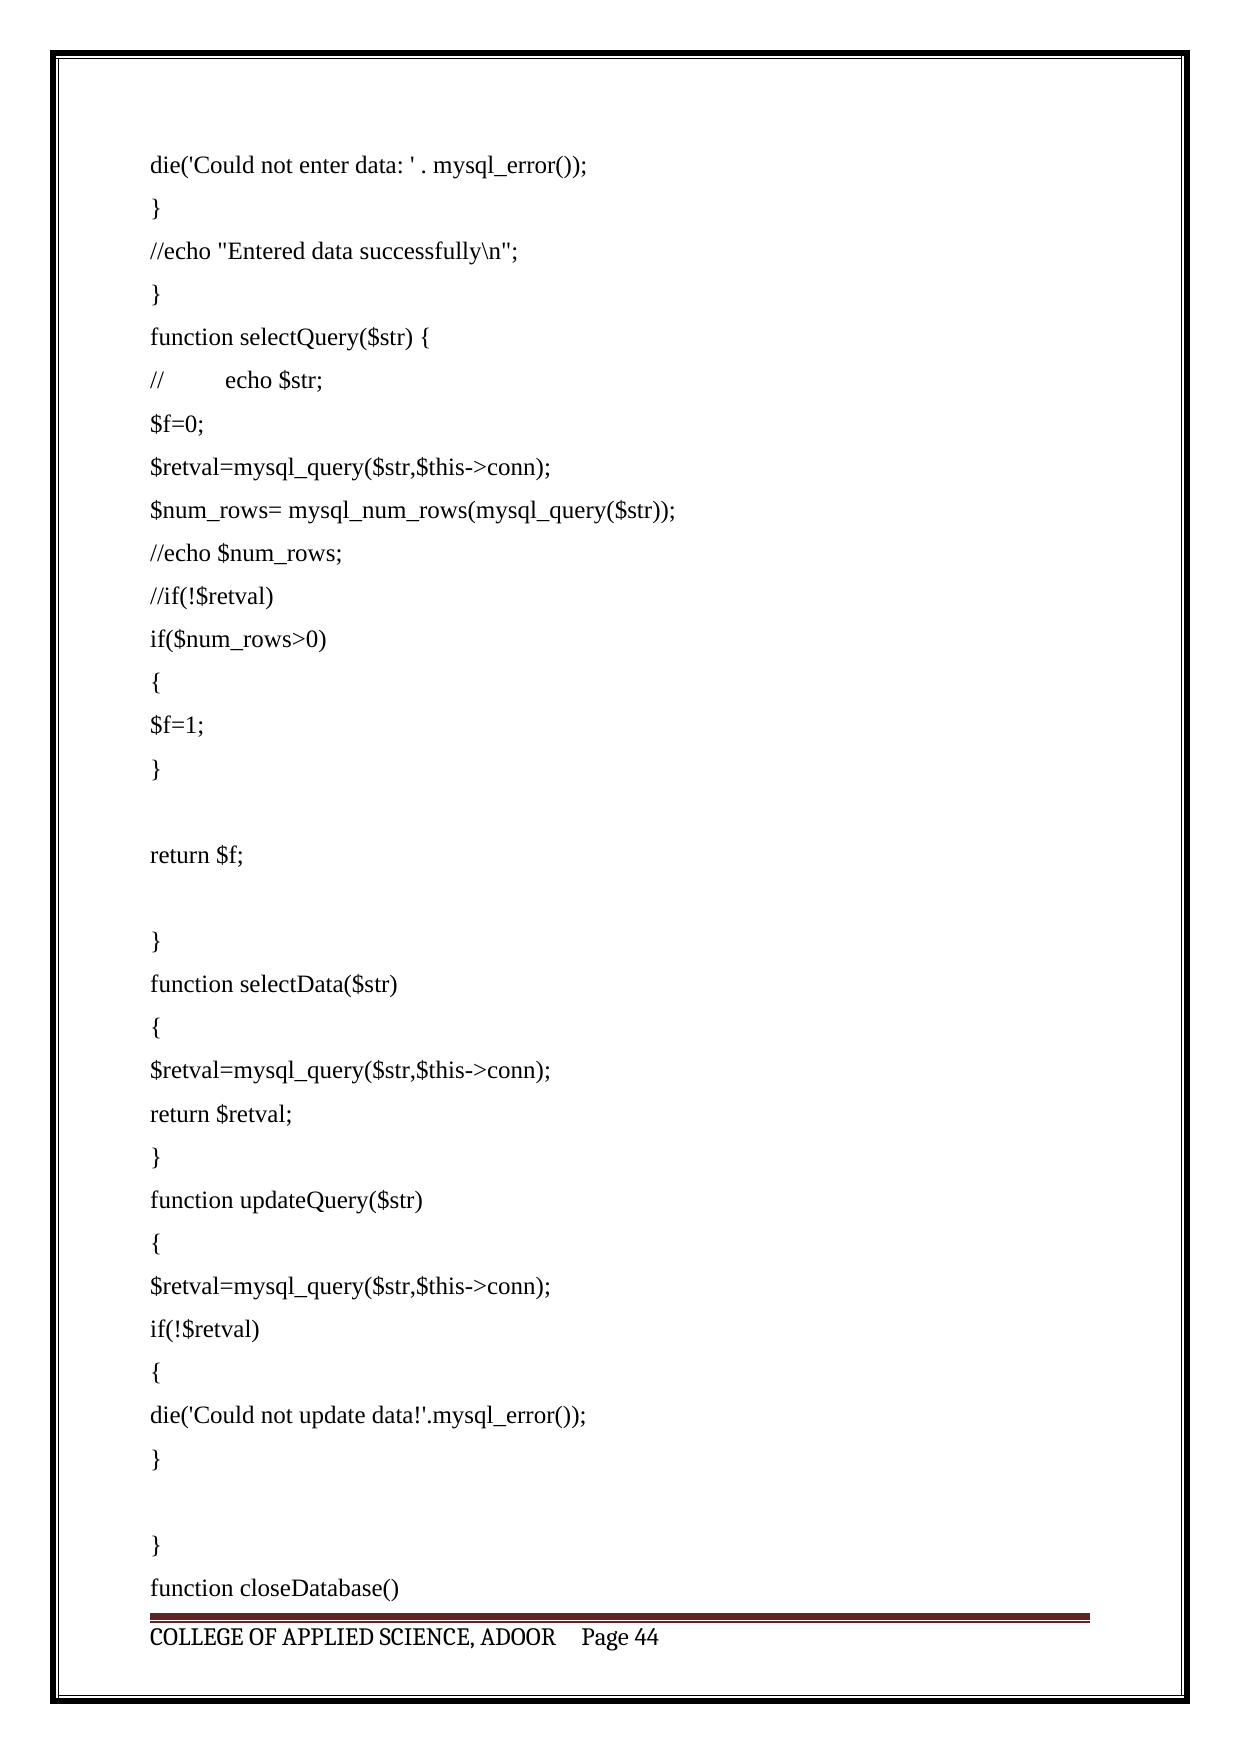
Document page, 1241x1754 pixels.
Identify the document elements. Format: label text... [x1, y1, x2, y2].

text { [150, 1228, 1090, 1257]
text $num_rows= mysql_num_rows(mysql_query($str)); [150, 495, 1090, 524]
text function selectQuery($str) { [150, 322, 1090, 351]
text die('Could not update data!'.mysql_error()); [150, 1401, 1090, 1429]
text function closeDatabase() [150, 1573, 1090, 1602]
text $retval=mysql_query($str,$this->conn); [150, 1271, 1090, 1300]
text { [150, 1357, 1090, 1386]
text //echo $num_rows; [150, 538, 1090, 567]
text { [150, 667, 1090, 696]
text function selectData($str) [150, 969, 1090, 998]
text } [150, 1530, 1090, 1559]
text $retval=mysql_query($str,$this->conn); [150, 1056, 1090, 1084]
text } [150, 1444, 1090, 1472]
text } [150, 193, 1090, 222]
text } [150, 754, 1090, 782]
text if($num_rows>0) [150, 624, 1090, 653]
text return $retval; [150, 1099, 1090, 1127]
text { [150, 1012, 1090, 1041]
text function updateQuery($str) [150, 1185, 1090, 1214]
text if(!$retval) [150, 1314, 1090, 1343]
text $f=0; [150, 409, 1090, 437]
text $f=1; [150, 711, 1090, 739]
text //echo "Entered data successfully\n"; [150, 236, 1090, 265]
text die('Could not enter data: ' . mysql_error()); [150, 150, 1090, 179]
text // echo $str; [150, 366, 1090, 394]
text } [150, 1142, 1090, 1171]
text //if(!$retval) [150, 581, 1090, 610]
text } [150, 279, 1090, 308]
text $retval=mysql_query($str,$this->conn); [150, 452, 1090, 481]
text return $f; [150, 840, 1090, 869]
text } [150, 926, 1090, 955]
